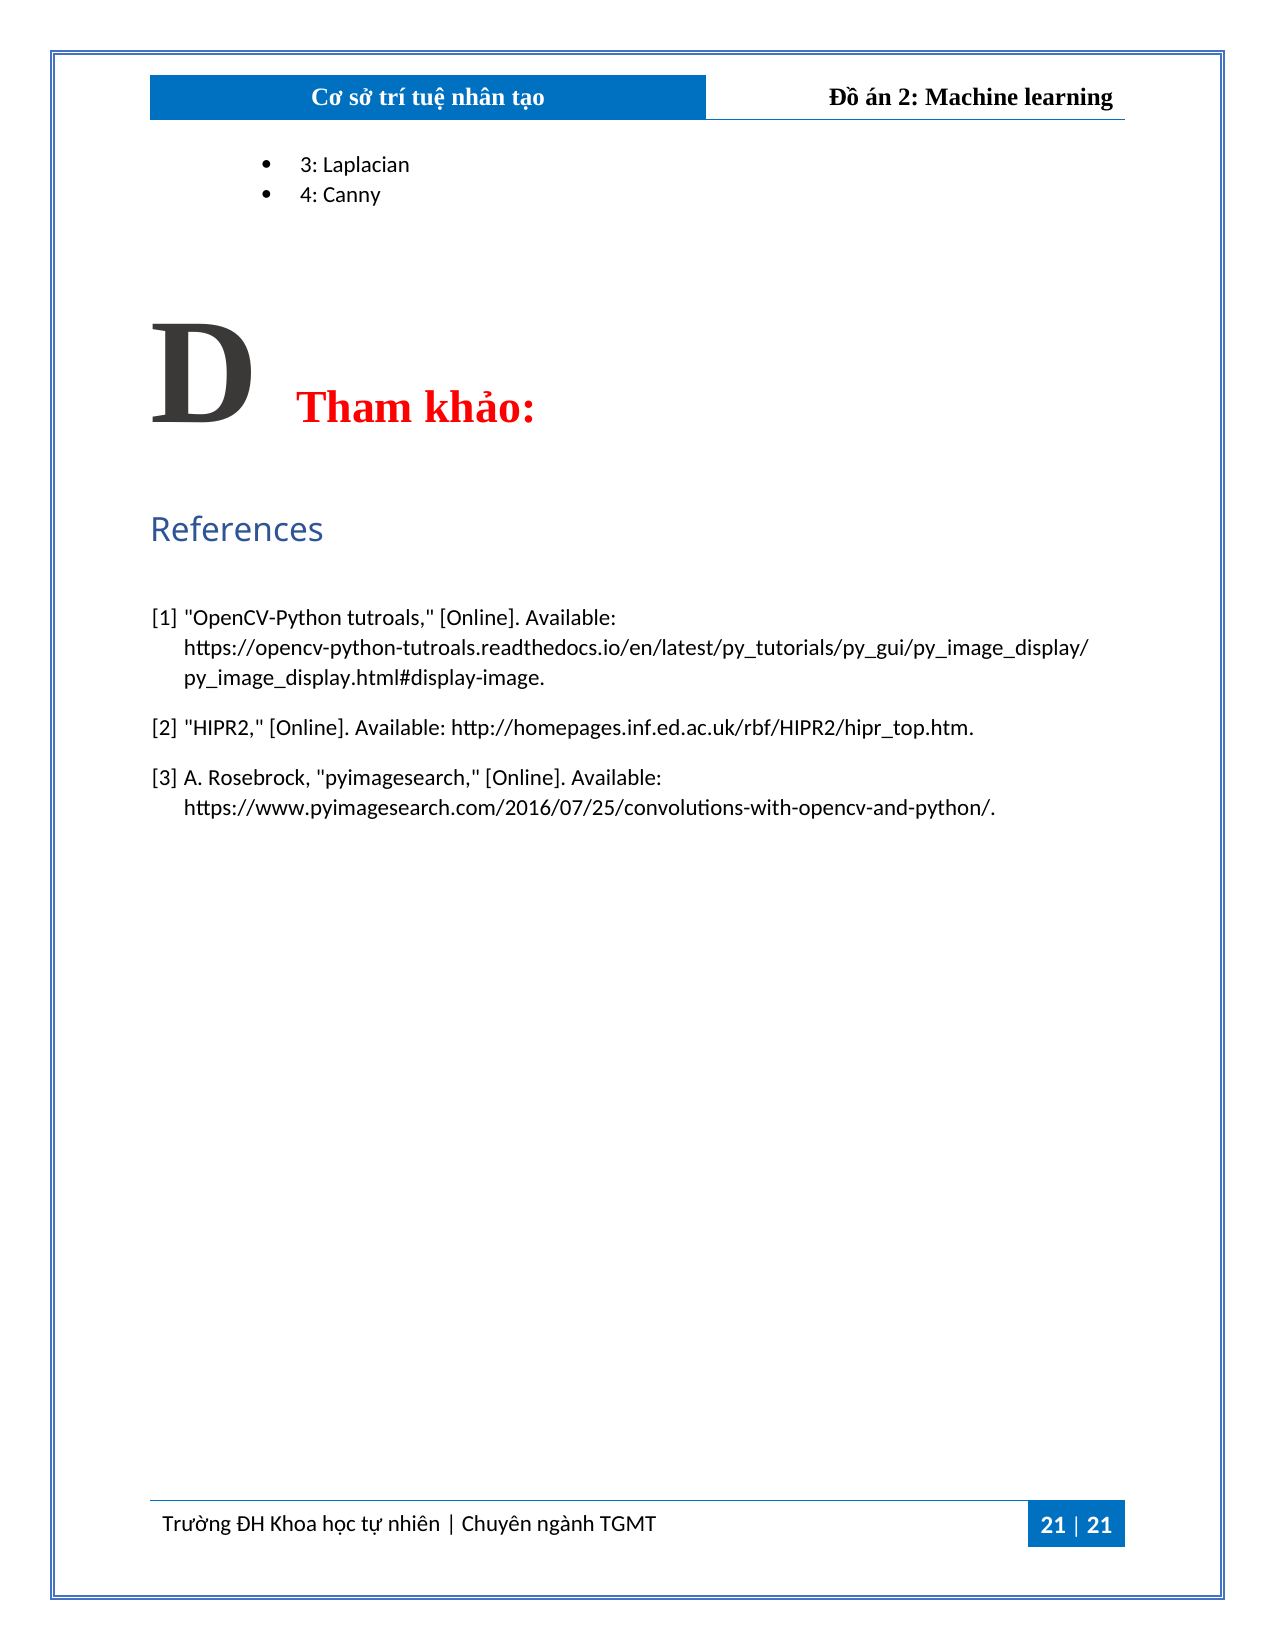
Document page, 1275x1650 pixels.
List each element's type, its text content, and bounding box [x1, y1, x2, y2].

subtitle D Tham khảo: [150, 282, 1125, 455]
list 3: Laplacian [262, 150, 1125, 178]
list 4: Canny [262, 180, 1125, 208]
